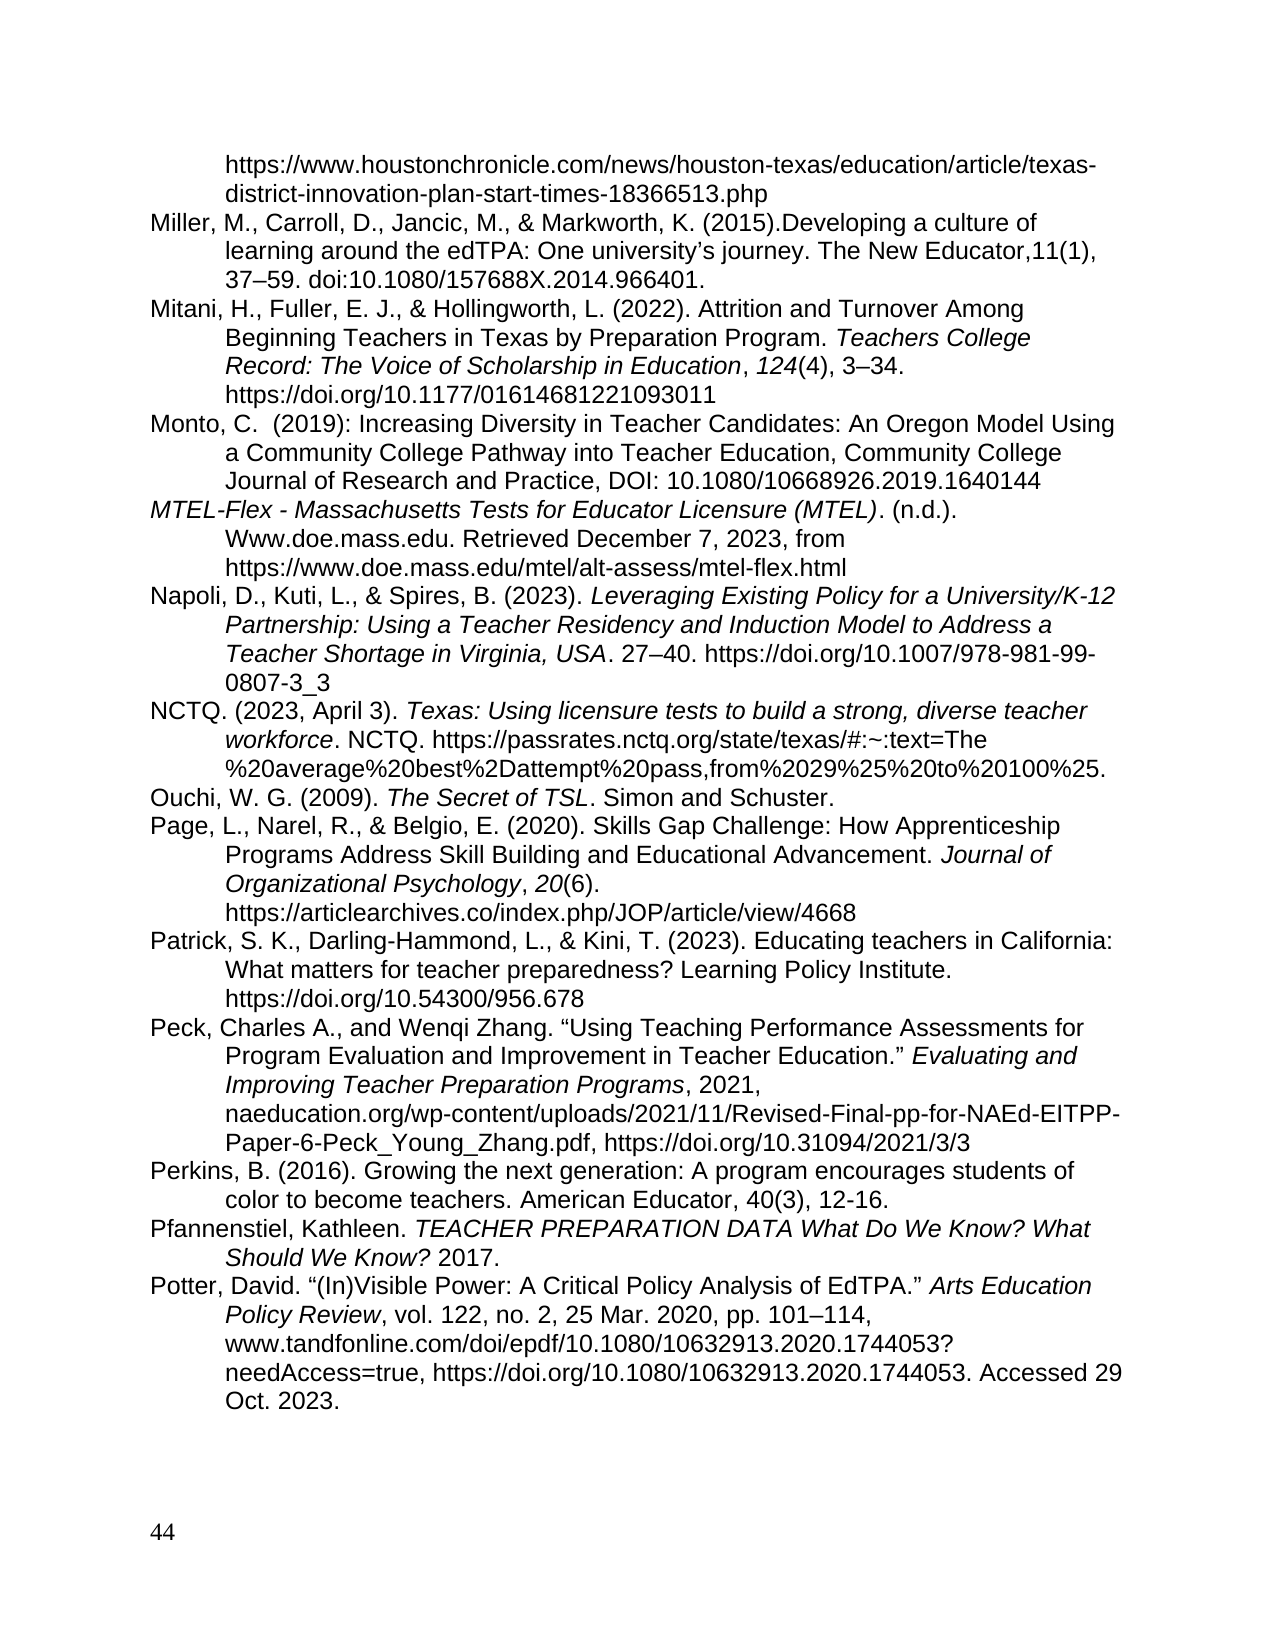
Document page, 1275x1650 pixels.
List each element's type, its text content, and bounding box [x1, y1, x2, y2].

text Potter, David. “(In)Visible Power: A Critical Policy Analysis of EdTPA.” Arts Education Policy Review, vol. 122, no. 2, 25 Mar. 2020, pp. 101–114, www.tandfonline.com/doi/epdf/10.1080/10632913.2020.1744053?needAccess=true, https://doi.org/10.1080/10632913.2020.1744053. Accessed 29 Oct. 2023. [150, 1271, 1125, 1415]
text Page, L., Narel, R., & Belgio, E. (2020). Skills Gap Challenge: How Apprenticeship Programs Address Skill Building and Educational Advancement. Journal of Organizational Psychology, 20(6). https://articlearchives.co/index.php/JOP/article/view/4668 [150, 811, 1125, 926]
text Perkins, B. (2016). Growing the next generation: A program encourages students of color to become teachers. American Educator, 40(3), 12-16. [150, 1156, 1125, 1214]
text Pfannenstiel, Kathleen. TEACHER PREPARATION DATA What Do We Know? What Should We Know? 2017. [150, 1214, 1125, 1271]
text Ouchi, W. G. (2009). The Secret of TSL. Simon and Schuster. [150, 782, 1125, 811]
text Peck, Charles A., and Wenqi Zhang. “Using Teaching Performance Assessments for Program Evaluation and Improvement in Teacher Education.” Evaluating and Improving Teacher Preparation Programs, 2021, naeducation.org/wp-content/uploads/2021/11/Revised-Final-pp-for-NAEd-EITPP-Paper-6-Peck_Young_Zhang.pdf, https://doi.org/10.31094/2021/3/3 [150, 1012, 1125, 1156]
text Mitani, H., Fuller, E. J., & Hollingworth, L. (2022). Attrition and Turnover Among Beginning Teachers in Texas by Preparation Program. Teachers College Record: The Voice of Scholarship in Education, 124(4), 3–34. https://doi.org/10.1177/01614681221093011 [150, 294, 1125, 409]
text Napoli, D., Kuti, L., & Spires, B. (2023). Leveraging Existing Policy for a University/K-12 Partnership: Using a Teacher Residency and Induction Model to Address a Teacher Shortage in Virginia, USA. 27–40. https://doi.org/10.1007/978-981-99-0807-3_3 [150, 581, 1125, 696]
text Miller, M., Carroll, D., Jancic, M., & Markworth, K. (2015).Developing a culture of learning around the edTPA: One university’s journey. The New Educator,11(1), 37–59. doi:10.1080/157688X.2014.966401. [150, 207, 1125, 294]
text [150, 150, 1125, 207]
text Patrick, S. K., Darling-Hammond, L., & Kini, T. (2023). Educating teachers in California: What matters for teacher preparedness? Learning Policy Institute. https://doi.org/10.54300/956.678 [150, 926, 1125, 1012]
text Monto, C. (2019): Increasing Diversity in Teacher Candidates: An Oregon Model Using a Community College Pathway into Teacher Education, Community College Journal of Research and Practice, DOI: 10.1080/10668926.2019.1640144 [150, 409, 1125, 495]
text MTEL-Flex - Massachusetts Tests for Educator Licensure (MTEL). (n.d.). Www.doe.mass.edu. Retrieved December 7, 2023, from https://www.doe.mass.edu/mtel/alt-assess/mtel-flex.html [150, 495, 1125, 581]
text NCTQ. (2023, April 3). Texas: Using licensure tests to build a strong, diverse teacher workforce. NCTQ. https://passrates.nctq.org/state/texas/#:~:text=The%20average%20best%2Dattempt%20pass,from%2029%25%20to%20100%25. [150, 696, 1125, 782]
